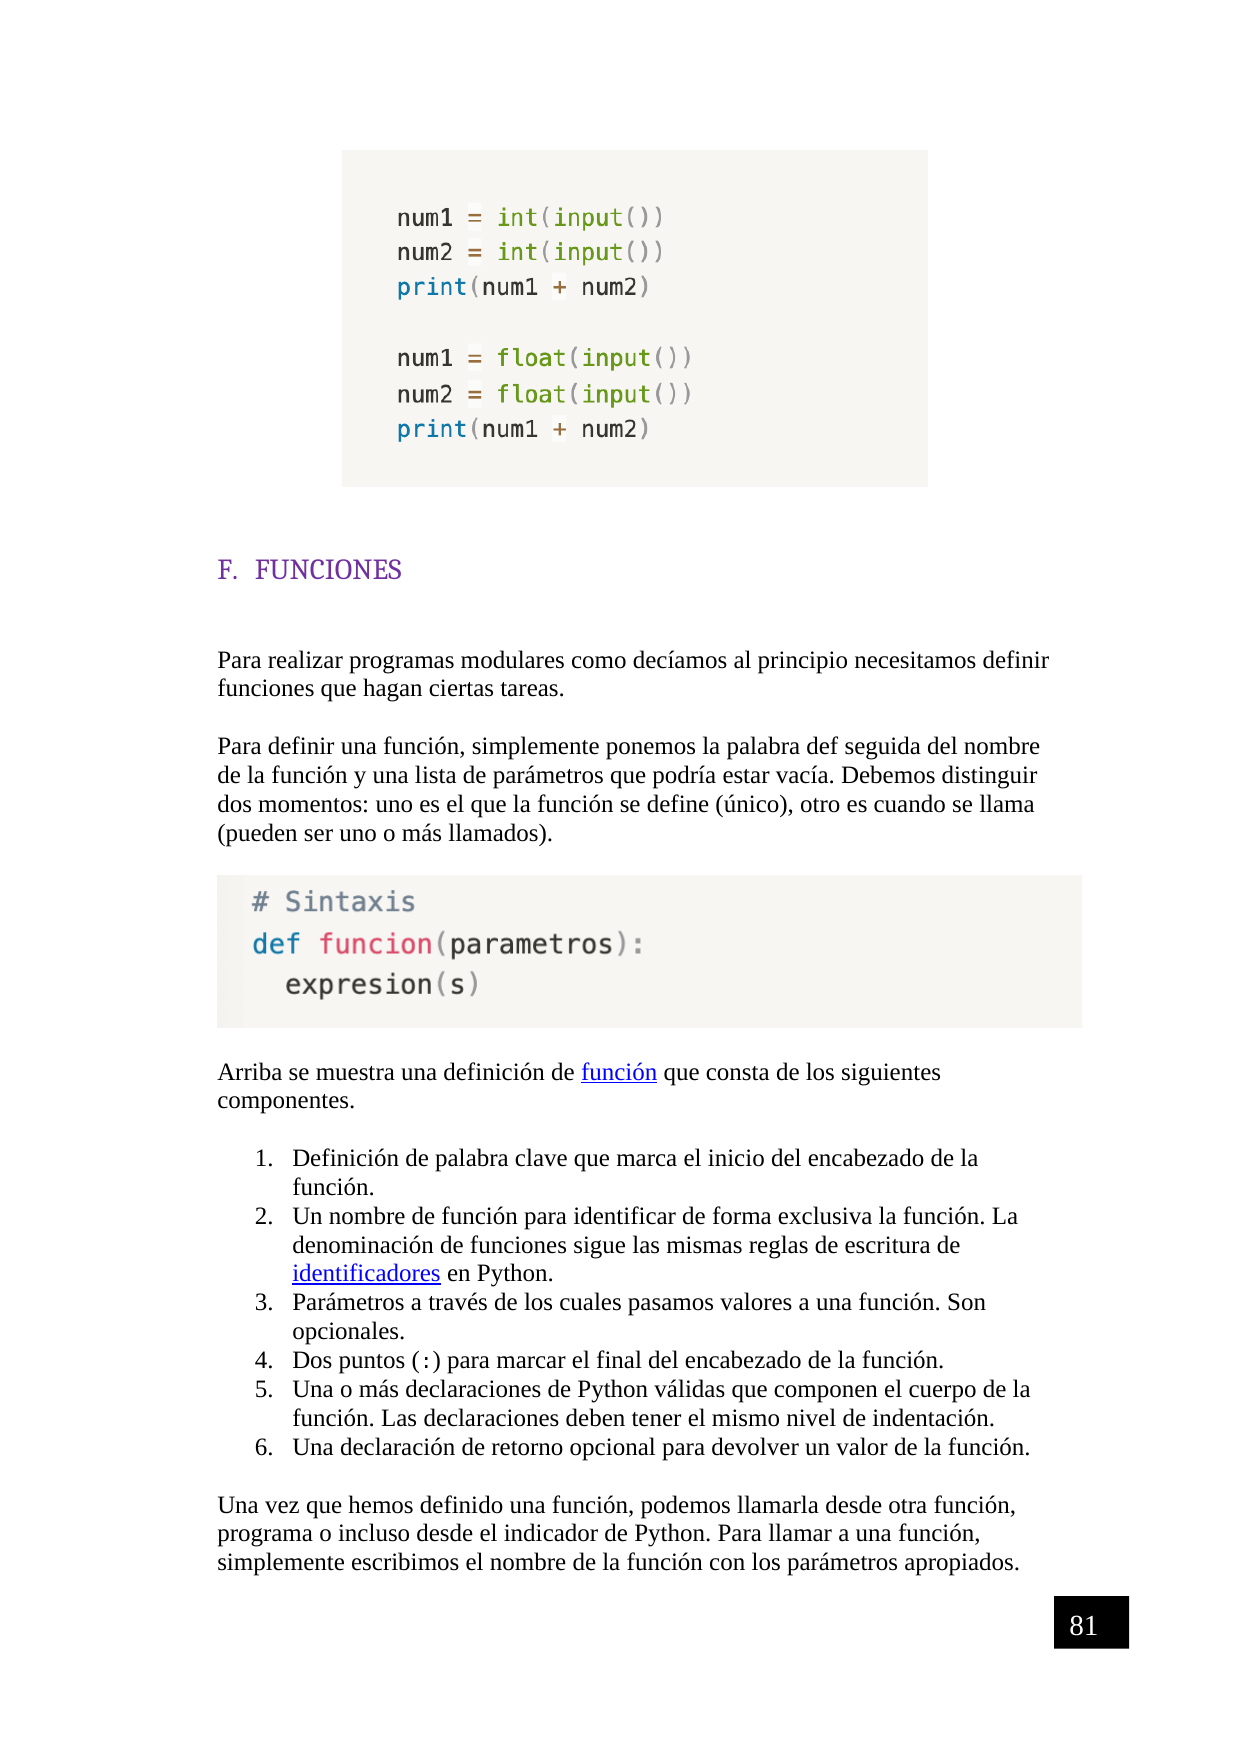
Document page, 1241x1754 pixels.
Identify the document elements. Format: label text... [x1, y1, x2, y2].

text Arriba se muestra una definición de función que consta de los siguientes componentes. [217, 1057, 1053, 1114]
list Una o más declaraciones de Python válidas que componen el cuerpo de la función. Las declaraciones deben tener el mismo nivel de indentación. [254, 1374, 1053, 1432]
picture [341, 150, 928, 487]
text Para realizar programas modulares como decíamos al principio necesitamos definir funciones que hagan ciertas tareas. [217, 645, 1053, 702]
subtitle FUNCIONES [217, 553, 1053, 587]
text Una vez que hemos definido una función, podemos llamarla desde otra función, programa o incluso desde el indicador de Python. Para llamar a una función, simplemente escribimos el nombre de la función con los parámetros apropiados. [217, 1490, 1053, 1576]
list Parámetros a través de los cuales pasamos valores a una función. Son opcionales. [254, 1287, 1053, 1345]
list Una declaración de retorno opcional para devolver un valor de la función. [254, 1432, 1053, 1461]
text Para definir una función, simplemente ponemos la palabra def seguida del nombre de la función y una lista de parámetros que podría estar vacía. Debemos distinguir dos momentos: uno es el que la función se define (único), otro es cuando se llama (pueden ser uno o más llamados). [217, 731, 1053, 846]
list Un nombre de función para identificar de forma exclusiva la función. La denominación de funciones sigue las mismas reglas de escritura de identificadores en Python. [254, 1201, 1053, 1287]
list Dos puntos (:) para marcar el final del encabezado de la función. [254, 1345, 1053, 1374]
list Definición de palabra clave que marca el inicio del encabezado de la función. [254, 1143, 1053, 1201]
picture [217, 875, 1083, 1028]
